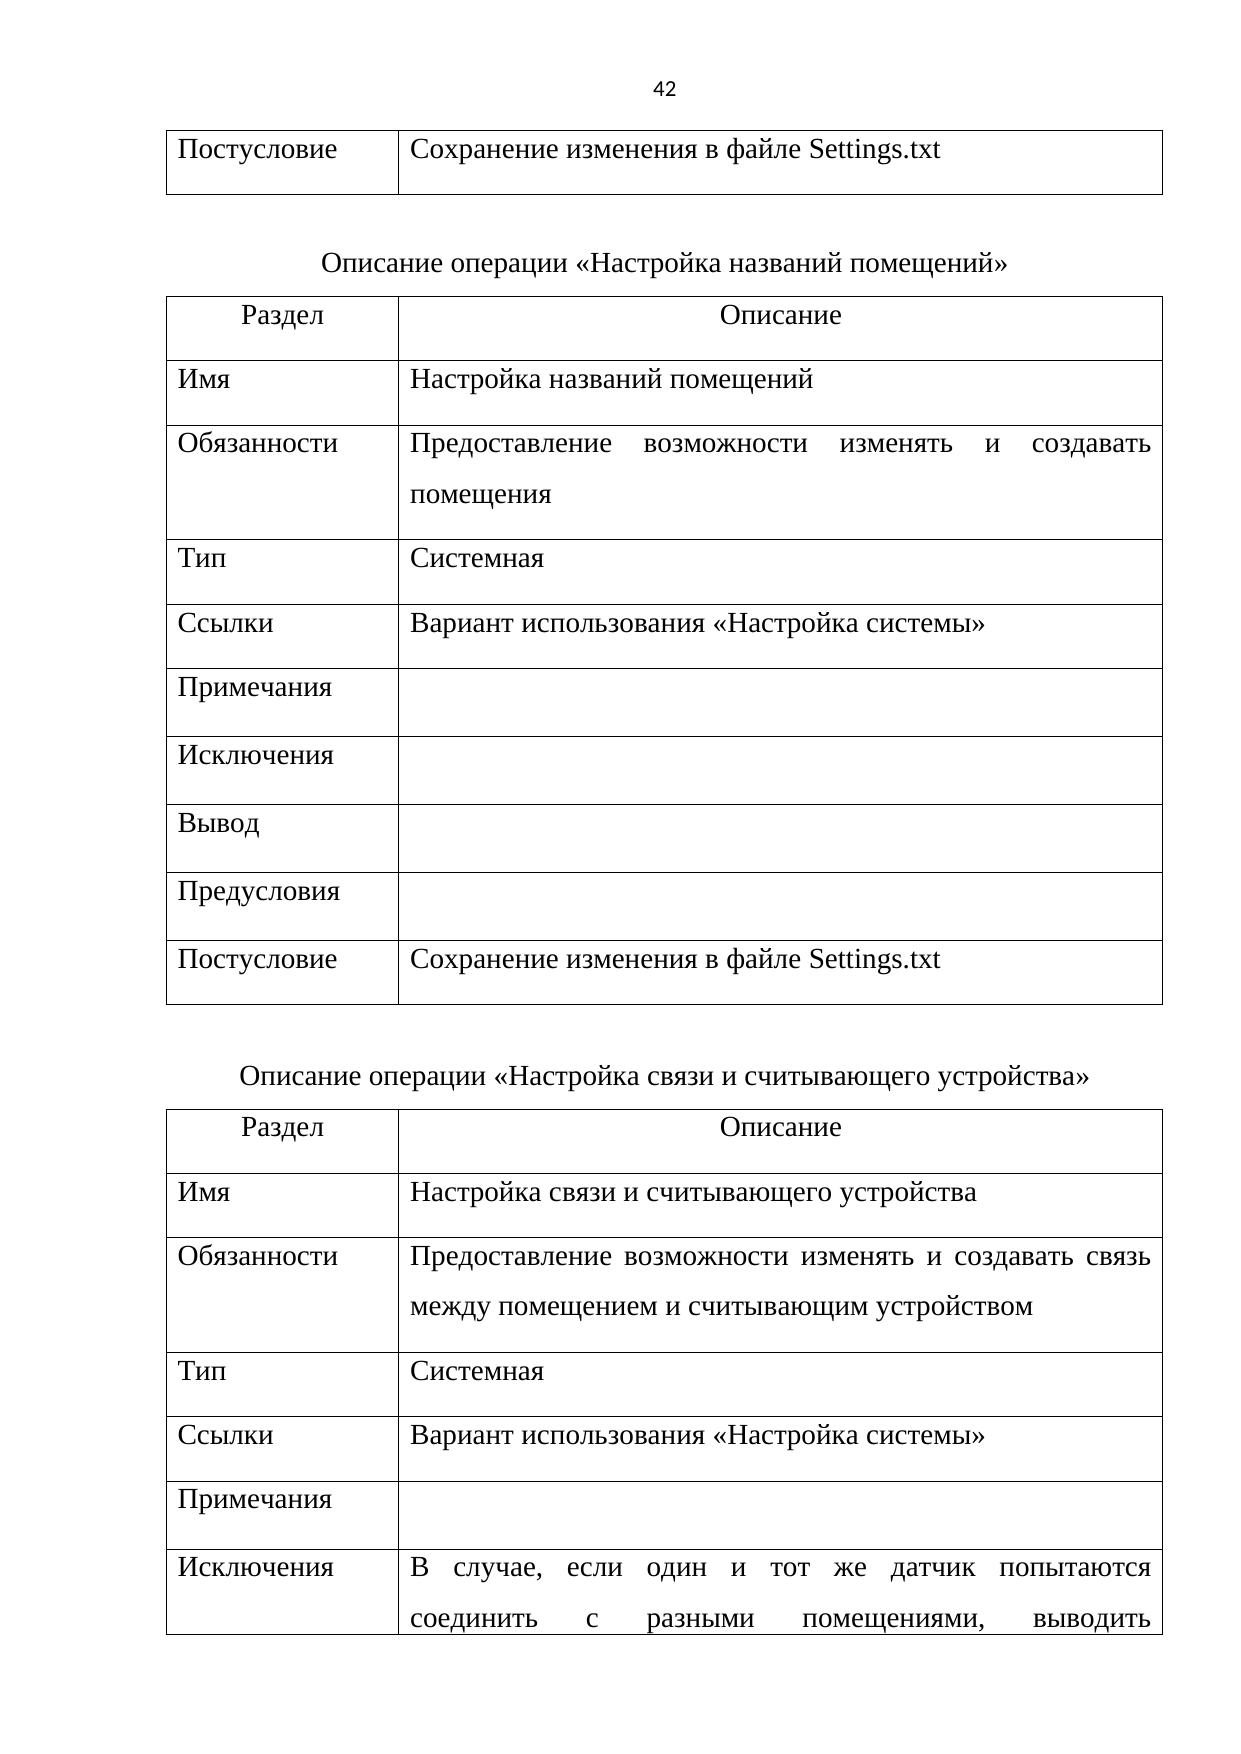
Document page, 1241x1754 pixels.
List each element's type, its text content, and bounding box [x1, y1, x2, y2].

table_cell Вариант использования «Настройка системы» [399, 1417, 1162, 1481]
table_cell Имя [167, 1174, 398, 1237]
table_header Раздел [167, 1110, 398, 1173]
table_cell Системная [399, 1353, 1162, 1416]
table_cell Примечания [167, 1482, 398, 1548]
table_cell Настройка связи и считывающего устройства [399, 1174, 1162, 1237]
table_cell [399, 873, 1162, 940]
table_cell Сохранение изменения в файле Settings.txt [399, 941, 1162, 1004]
table_cell [399, 669, 1162, 736]
table_cell Предоставление возможности изменять и создавать связь между помещением и считывающим устройством [399, 1238, 1162, 1352]
table_cell [399, 1482, 1162, 1548]
table_cell Постусловие [167, 941, 398, 1004]
table_cell Обязанности [167, 1238, 398, 1352]
table_cell Постусловие [167, 131, 398, 194]
table_cell Вариант использования «Настройка системы» [399, 605, 1162, 668]
table_cell Предусловия [167, 873, 398, 940]
table_cell Настройка названий помещений [399, 361, 1162, 424]
table_cell Сохранение изменения в файле Settings.txt [399, 131, 1162, 194]
table_cell Ссылки [167, 1417, 398, 1481]
text Описание операции «Настройка названий помещений» [177, 246, 1152, 279]
table_cell [399, 805, 1162, 872]
table_cell Системная [399, 540, 1162, 604]
table_cell [399, 737, 1162, 804]
table_cell Вывод [167, 805, 398, 872]
table_cell Исключения [167, 737, 398, 804]
table_cell Предоставление возможности изменять и создавать помещения [399, 426, 1162, 539]
table_header Описание [399, 297, 1162, 360]
table_cell Имя [167, 361, 398, 424]
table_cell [399, 1550, 1162, 1633]
table_cell Тип [167, 540, 398, 604]
table_header Раздел [167, 297, 398, 360]
table_cell Обязанности [167, 426, 398, 539]
table_cell Ссылки [167, 605, 398, 668]
table_cell Примечания [167, 669, 398, 736]
table_cell Исключения [167, 1550, 398, 1633]
text Описание операции «Настройка связи и считывающего устройства» [177, 1058, 1152, 1092]
table_cell Тип [167, 1353, 398, 1416]
table_header Описание [399, 1110, 1162, 1173]
